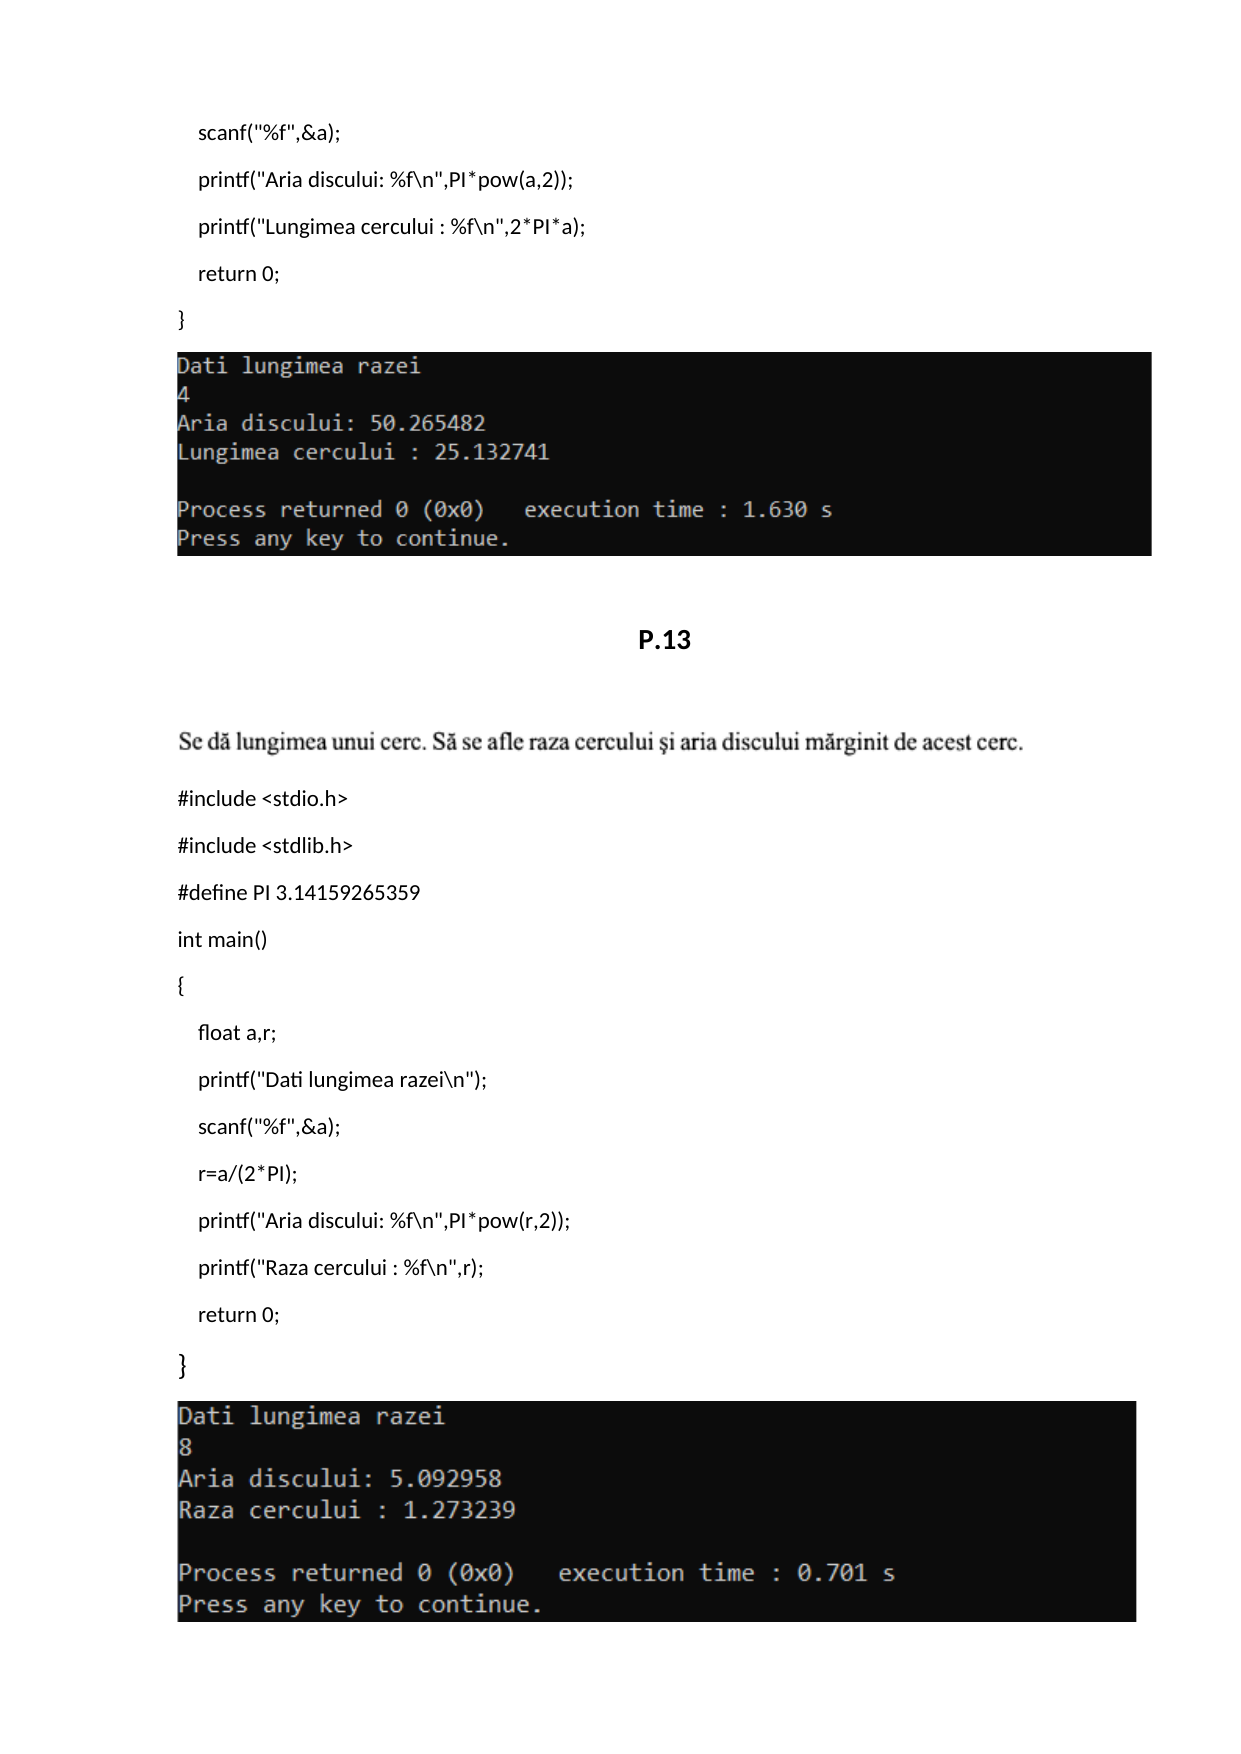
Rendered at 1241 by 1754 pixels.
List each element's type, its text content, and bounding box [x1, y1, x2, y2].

text { [177, 972, 1152, 1000]
text #include <stdlib.h> [177, 831, 1152, 859]
text #include <stdio.h> [177, 784, 1152, 812]
text scanf("%f",&a); [177, 1112, 1152, 1140]
text return 0; [177, 259, 1152, 287]
text printf("Raza cercului : %f\n",r); [177, 1253, 1152, 1281]
text #define PI 3.14159265359 [177, 878, 1152, 906]
text return 0; [177, 1300, 1152, 1328]
text printf("Aria discului: %f\n",PI*pow(a,2)); [177, 165, 1152, 193]
picture [177, 1401, 1137, 1622]
picture [177, 723, 1037, 766]
text } [177, 1347, 1152, 1382]
text printf("Lungimea cercului : %f\n",2*PI*a); [177, 212, 1152, 240]
text int main() [177, 925, 1152, 953]
text printf("Aria discului: %f\n",PI*pow(r,2)); [177, 1206, 1152, 1234]
text printf("Dati lungimea razei\n"); [177, 1065, 1152, 1093]
text scanf("%f",&a); [177, 118, 1152, 146]
text P.13 [177, 621, 1152, 657]
text float a,r; [177, 1018, 1152, 1047]
text r=a/(2*PI); [177, 1159, 1152, 1187]
picture [177, 352, 1152, 556]
text } [177, 306, 1152, 334]
